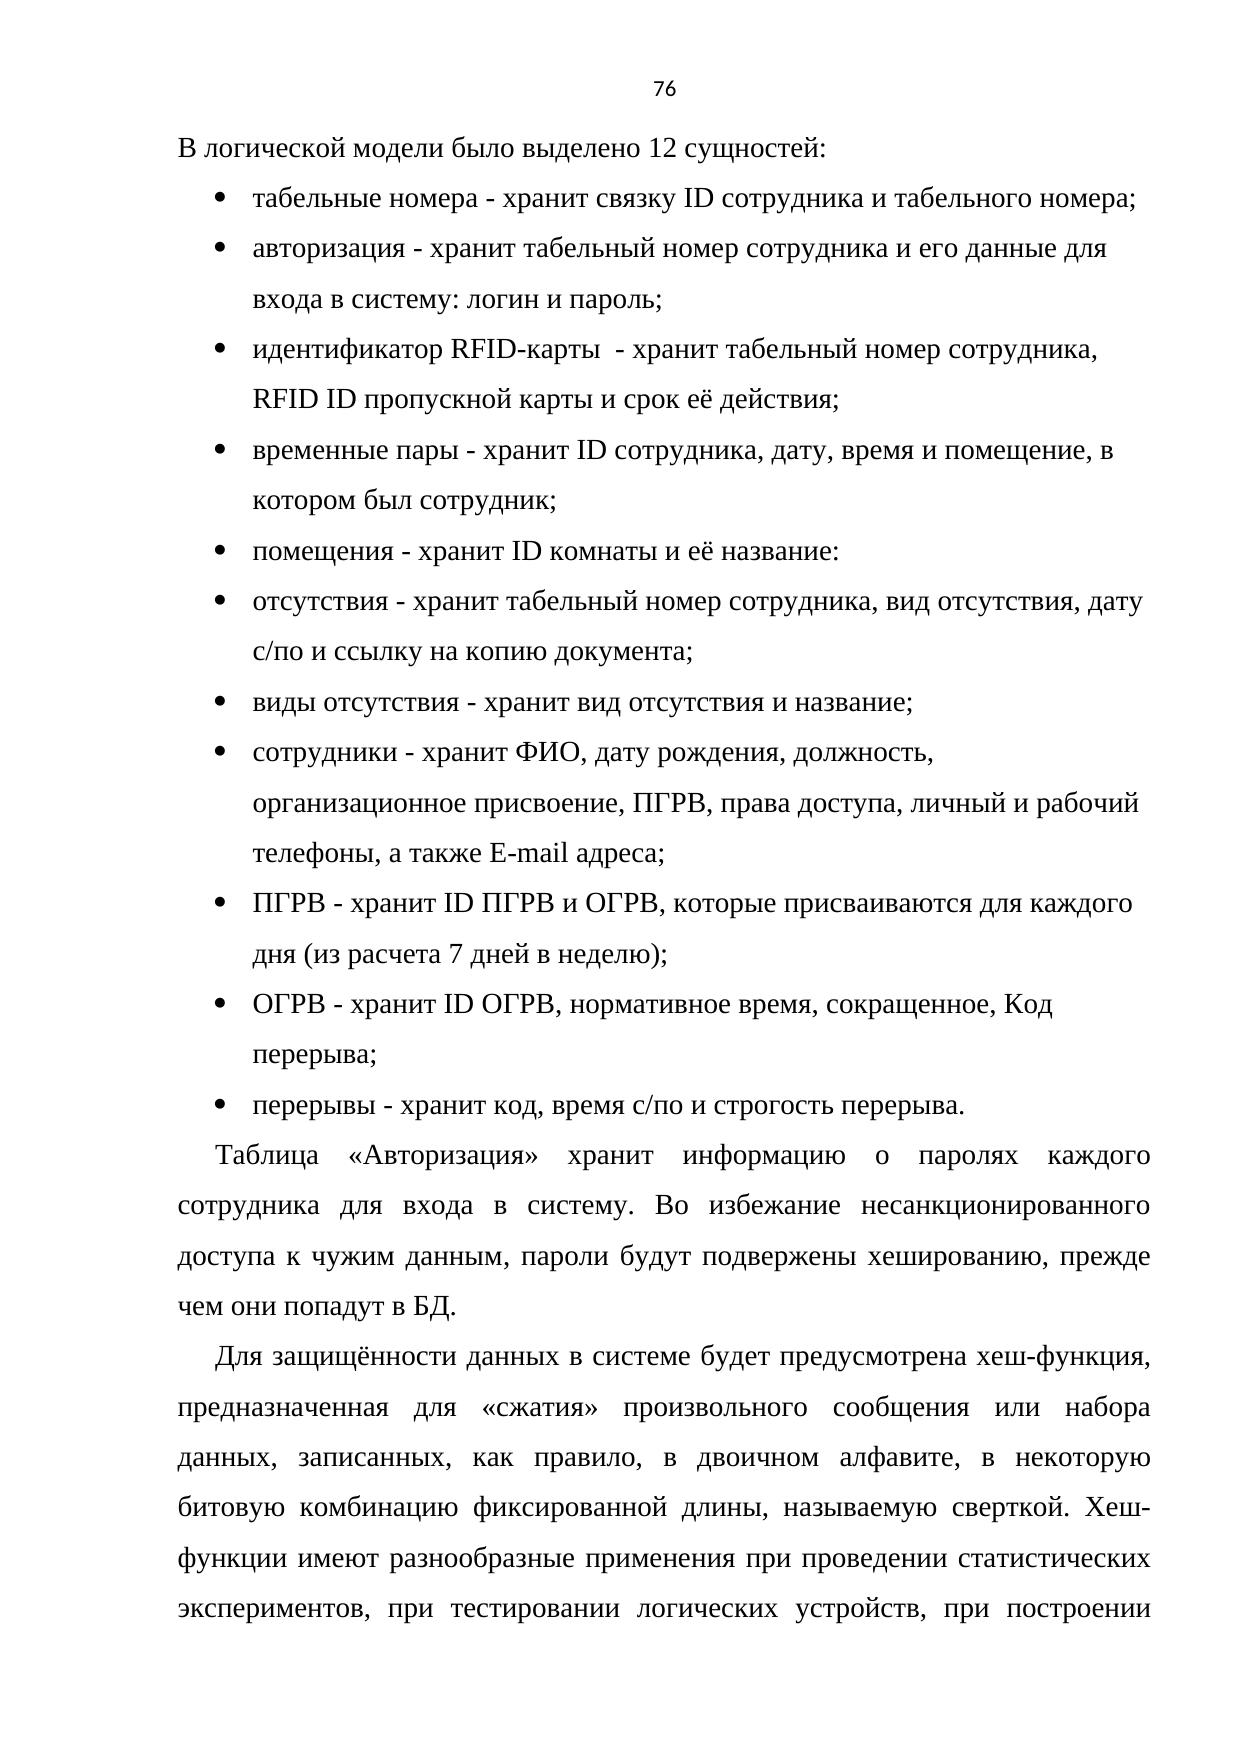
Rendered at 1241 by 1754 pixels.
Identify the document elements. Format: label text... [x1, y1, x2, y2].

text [177, 1338, 1152, 1623]
list ОГРВ - хранит ID ОГРВ, нормативное время, сокращенное, Код перерыва; [215, 986, 1152, 1070]
list авторизация - хранит табельный номер сотрудника и его данные для входа в систему: логин и пароль; [215, 231, 1152, 314]
list отсутствия - хранит табельный номер сотрудника, вид отсутствия, дату с/по и ссылку на копию документа; [215, 583, 1152, 667]
list помещения - хранит ID комнаты и её название: [215, 533, 1152, 566]
list идентификатор RFID-карты - хранит табельный номер сотрудника, RFID ID пропускной карты и срок её действия; [215, 331, 1152, 415]
list табельные номера - хранит связку ID сотрудника и табельного номера; [215, 180, 1152, 214]
list перерывы - хранит код, время с/по и строгость перерыва. [215, 1087, 1152, 1120]
list сотрудники - хранит ФИО, дату рождения, должность, организационное присвоение, ПГРВ, права доступа, личный и рабочий телефоны, а также E-mail адреса; [215, 734, 1152, 868]
list виды отсутствия - хранит вид отсутствия и название; [215, 684, 1152, 717]
text В логической модели было выделено 12 сущностей: [177, 130, 1152, 163]
list ПГРВ - хранит ID ПГРВ и ОГРВ, которые присваиваются для каждого дня (из расчета 7 дней в неделю); [215, 885, 1152, 969]
text Таблица «Авторизация» хранит информацию о паролях каждого сотрудника для входа в систему. Во избежание несанкционированного доступа к чужим данным, пароли будут подвержены хешированию, прежде чем они попадут в БД. [177, 1137, 1152, 1322]
list временные пары - хранит ID сотрудника, дату, время и помещение, в котором был сотрудник; [215, 432, 1152, 516]
